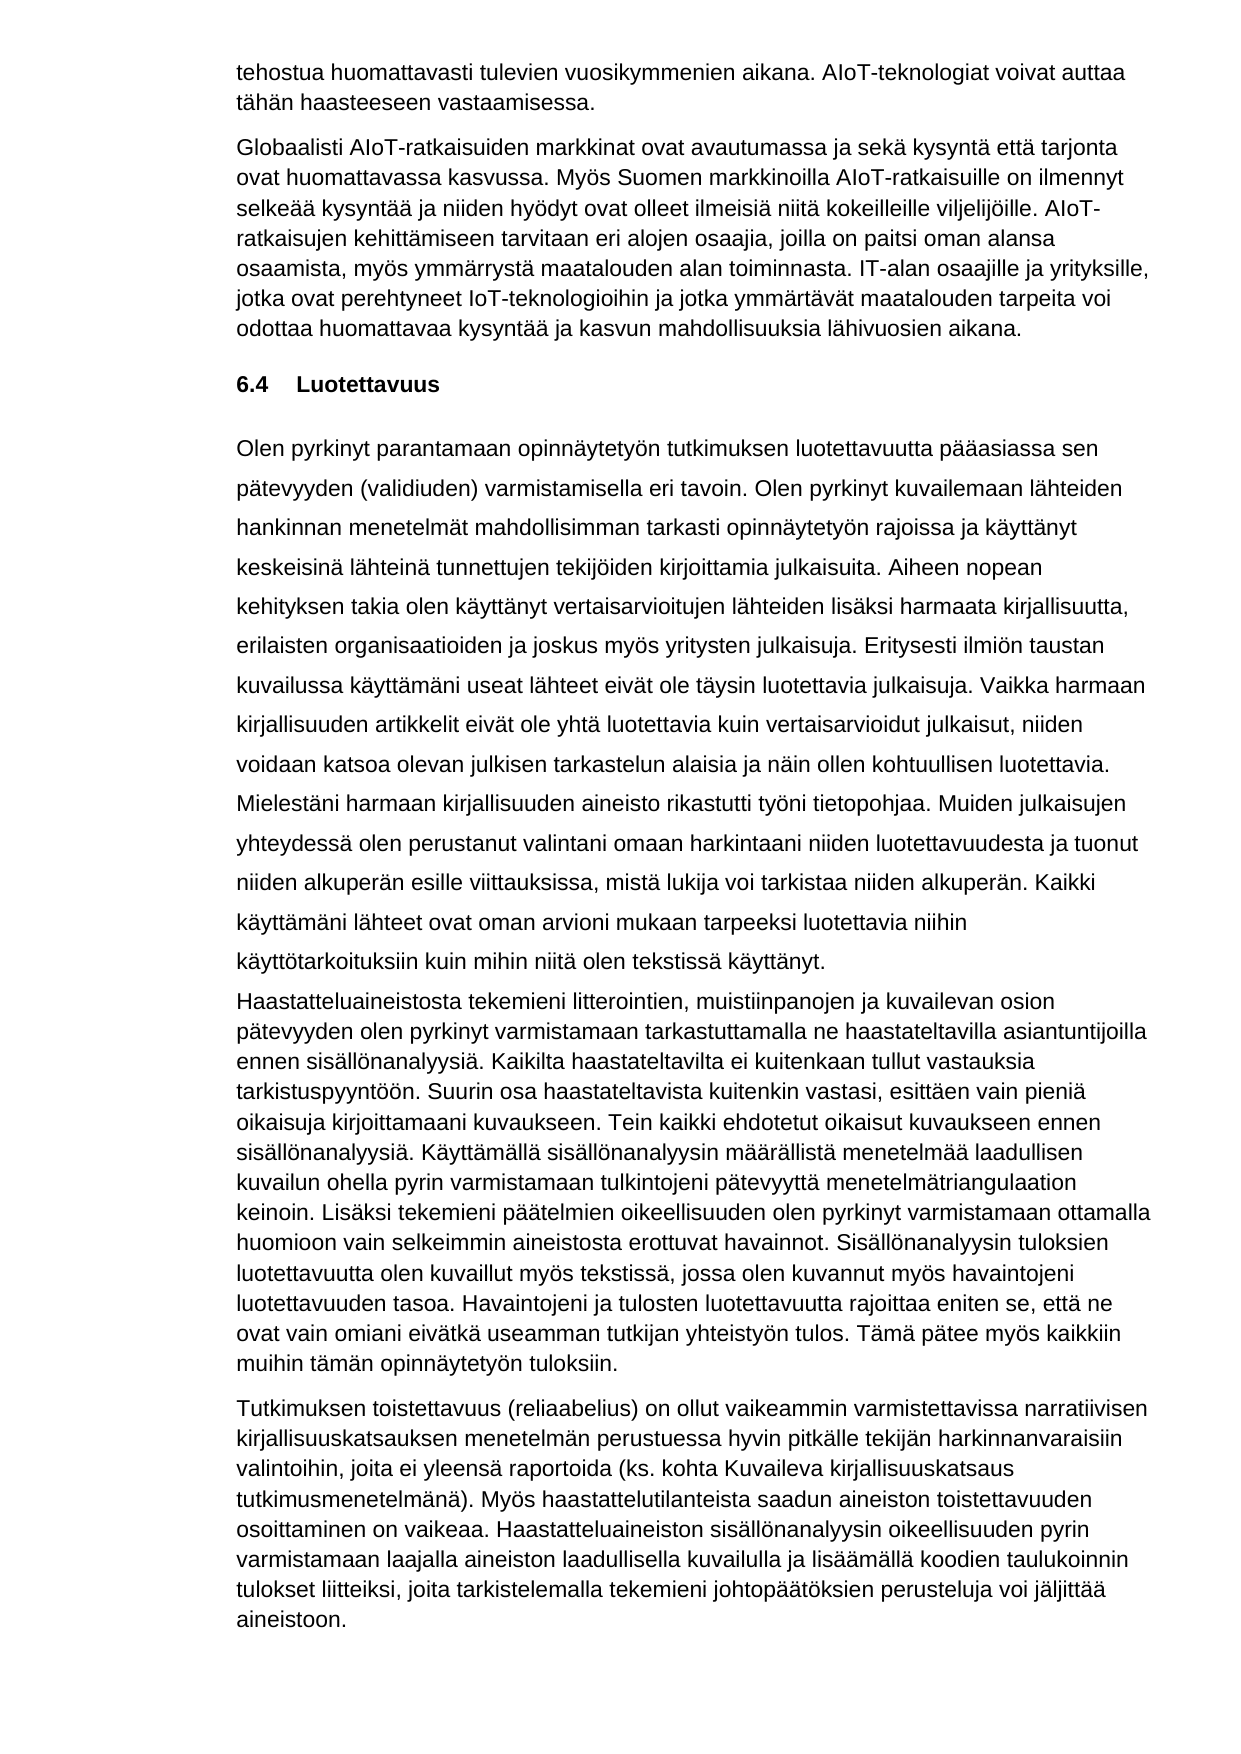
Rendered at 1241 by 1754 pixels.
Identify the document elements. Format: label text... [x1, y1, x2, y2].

text Globaalisti AIoT-ratkaisuiden markkinat ovat avautumassa ja sekä kysyntä että tarjonta ovat huomattavassa kasvussa. Myös Suomen markkinoilla AIoT-ratkaisuille on ilmennyt selkeää kysyntää ja niiden hyödyt ovat olleet ilmeisiä niitä kokeilleille viljelijöille. AIoT-ratkaisujen kehittämiseen tarvitaan eri alojen osaajia, joilla on paitsi oman alansa osaamista, myös ymmärrystä maatalouden alan toiminnasta. IT-alan osaajille ja yrityksille, jotka ovat perehtyneet IoT-teknologioihin ja jotka ymmärtävät maatalouden tarpeita voi odottaa huomattavaa kysyntää ja kasvun mahdollisuuksia lähivuosien aikana. [236, 134, 1152, 342]
text Tutkimuksen toistettavuus (reliaabelius) on ollut vaikeammin varmistettavissa narratiivisen kirjallisuuskatsauksen menetelmän perustuessa hyvin pitkälle tekijän harkinnanvaraisiin valintoihin, joita ei yleensä raportoida (ks. kohta Kuvaileva kirjallisuuskatsaus tutkimusmenetelmänä). Myös haastattelutilanteista saadun aineiston toistettavuuden osoittaminen on vaikeaa. Haastatteluaineiston sisällönanalyysin oikeellisuuden pyrin varmistamaan laajalla aineiston laadullisella kuvailulla ja lisäämällä koodien taulukoinnin tulokset liitteiksi, joita tarkistelemalla tekemieni johtopäätöksien perusteluja voi jäljittää aineistoon. [236, 1395, 1152, 1633]
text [236, 59, 1152, 116]
subtitle Luotettavuus [236, 371, 1152, 397]
text Haastatteluaineistosta tekemieni litterointien, muistiinpanojen ja kuvailevan osion pätevyyden olen pyrkinyt varmistamaan tarkastuttamalla ne haastateltavilla asiantuntijoilla ennen sisällönanalyysiä. Kaikilta haastateltavilta ei kuitenkaan tullut vastauksia tarkistuspyyntöön. Suurin osa haastateltavista kuitenkin vastasi, esittäen vain pieniä oikaisuja kirjoittamaani kuvaukseen. Tein kaikki ehdotetut oikaisut kuvaukseen ennen sisällönanalyysiä. Käyttämällä sisällönanalyysin määrällistä menetelmää laadullisen kuvailun ohella pyrin varmistamaan tulkintojeni pätevyyttä menetelmätriangulaation keinoin. Lisäksi tekemieni päätelmien oikeellisuuden olen pyrkinyt varmistamaan ottamalla huomioon vain selkeimmin aineistosta erottuvat havainnot. Sisällönanalyysin tuloksien luotettavuutta olen kuvaillut myös tekstissä, jossa olen kuvannut myös havaintojeni luotettavuuden tasoa. Havaintojeni ja tulosten luotettavuutta rajoittaa eniten se, että ne ovat vain omiani eivätkä useamman tutkijan yhteistyön tulos. Tämä pätee myös kaikkiin muihin tämän opinnäytetyön tuloksiin. [236, 988, 1152, 1377]
